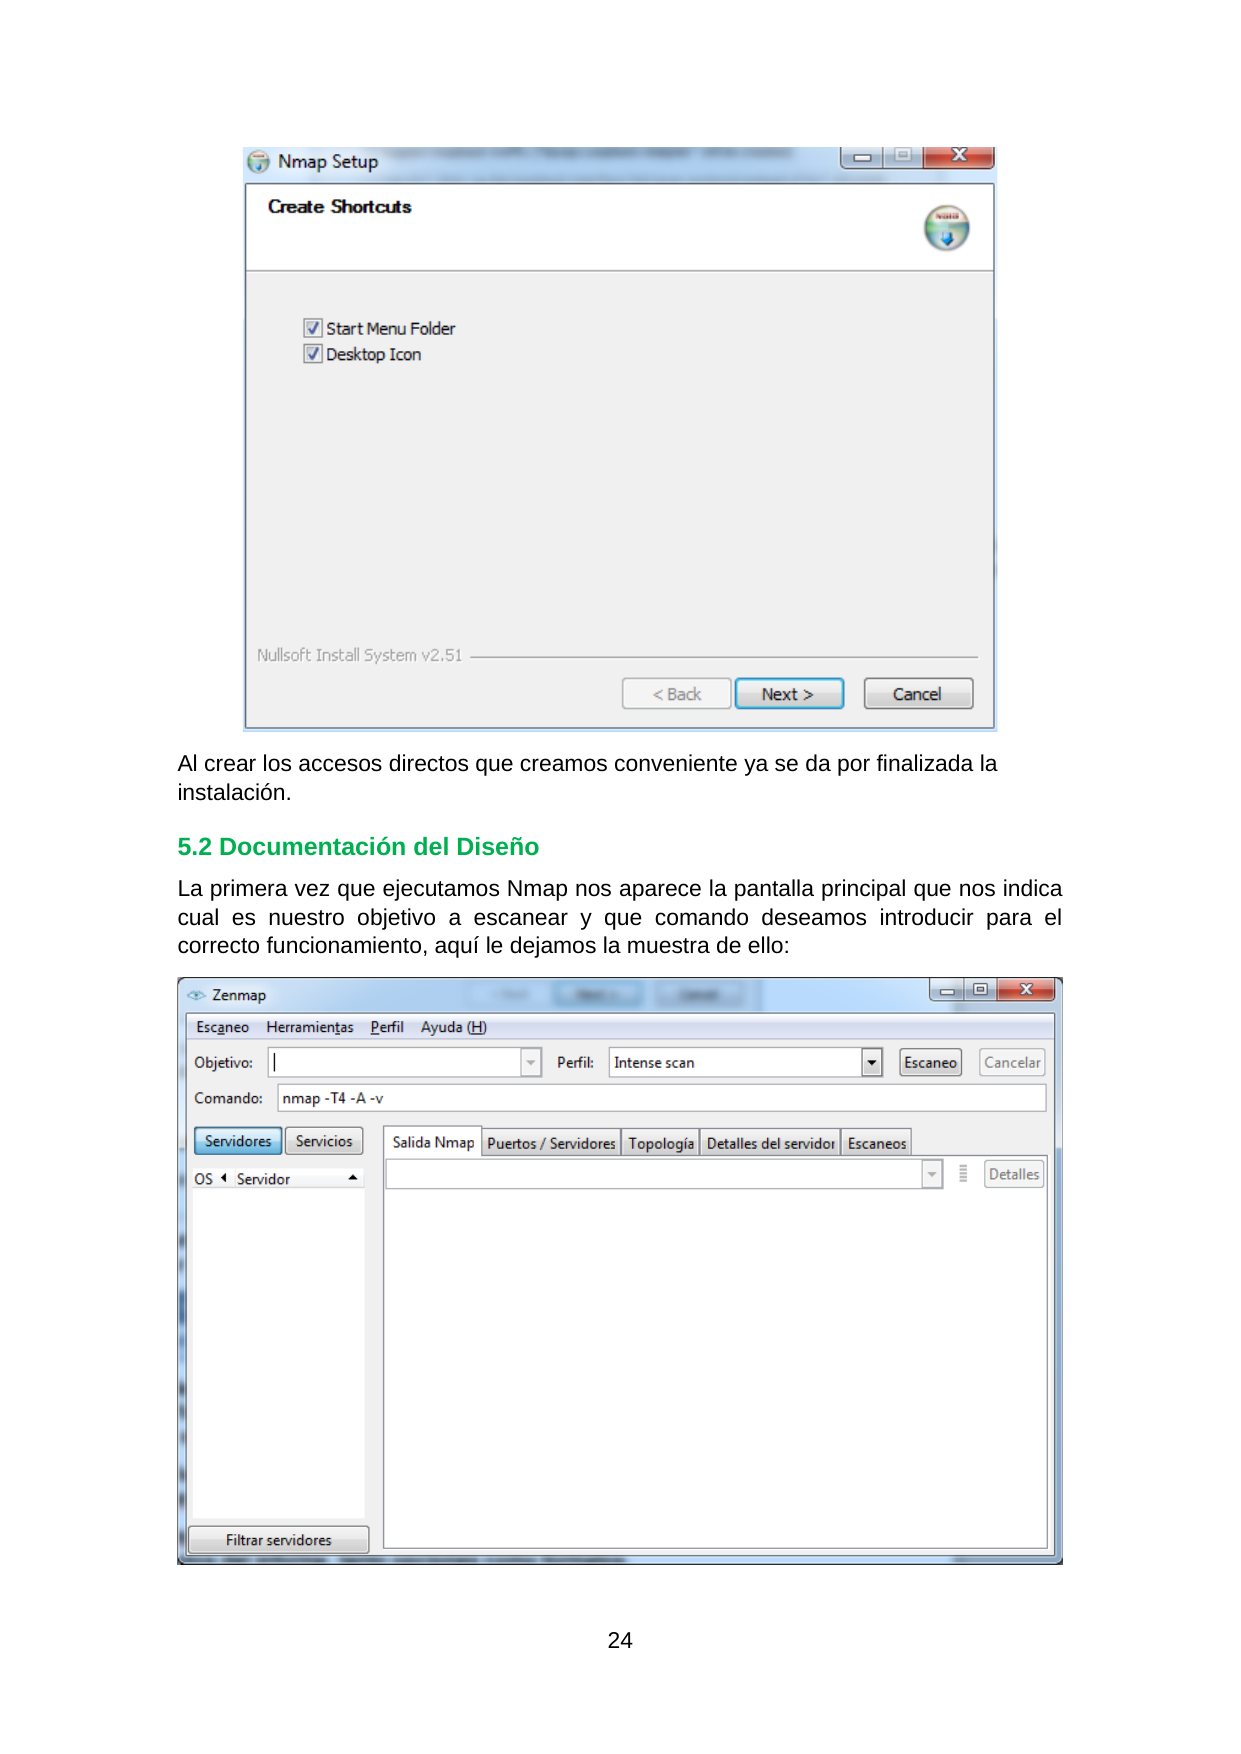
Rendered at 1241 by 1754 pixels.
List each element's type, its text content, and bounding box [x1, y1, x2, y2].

text Al crear los accesos directos que creamos conveniente ya se da por finalizada la instalación. [177, 750, 1063, 805]
text La primera vez que ejecutamos Nmap nos aparece la pantalla principal que nos indica cual es nuestro objetivo a escanear y que comando deseamos introducir para el correcto funcionamiento, aquí le dejamos la muestra de ello: [177, 875, 1063, 959]
subtitle 5.2 Documentación del Diseño [177, 832, 1063, 861]
picture [177, 977, 1063, 1565]
picture [242, 147, 998, 732]
